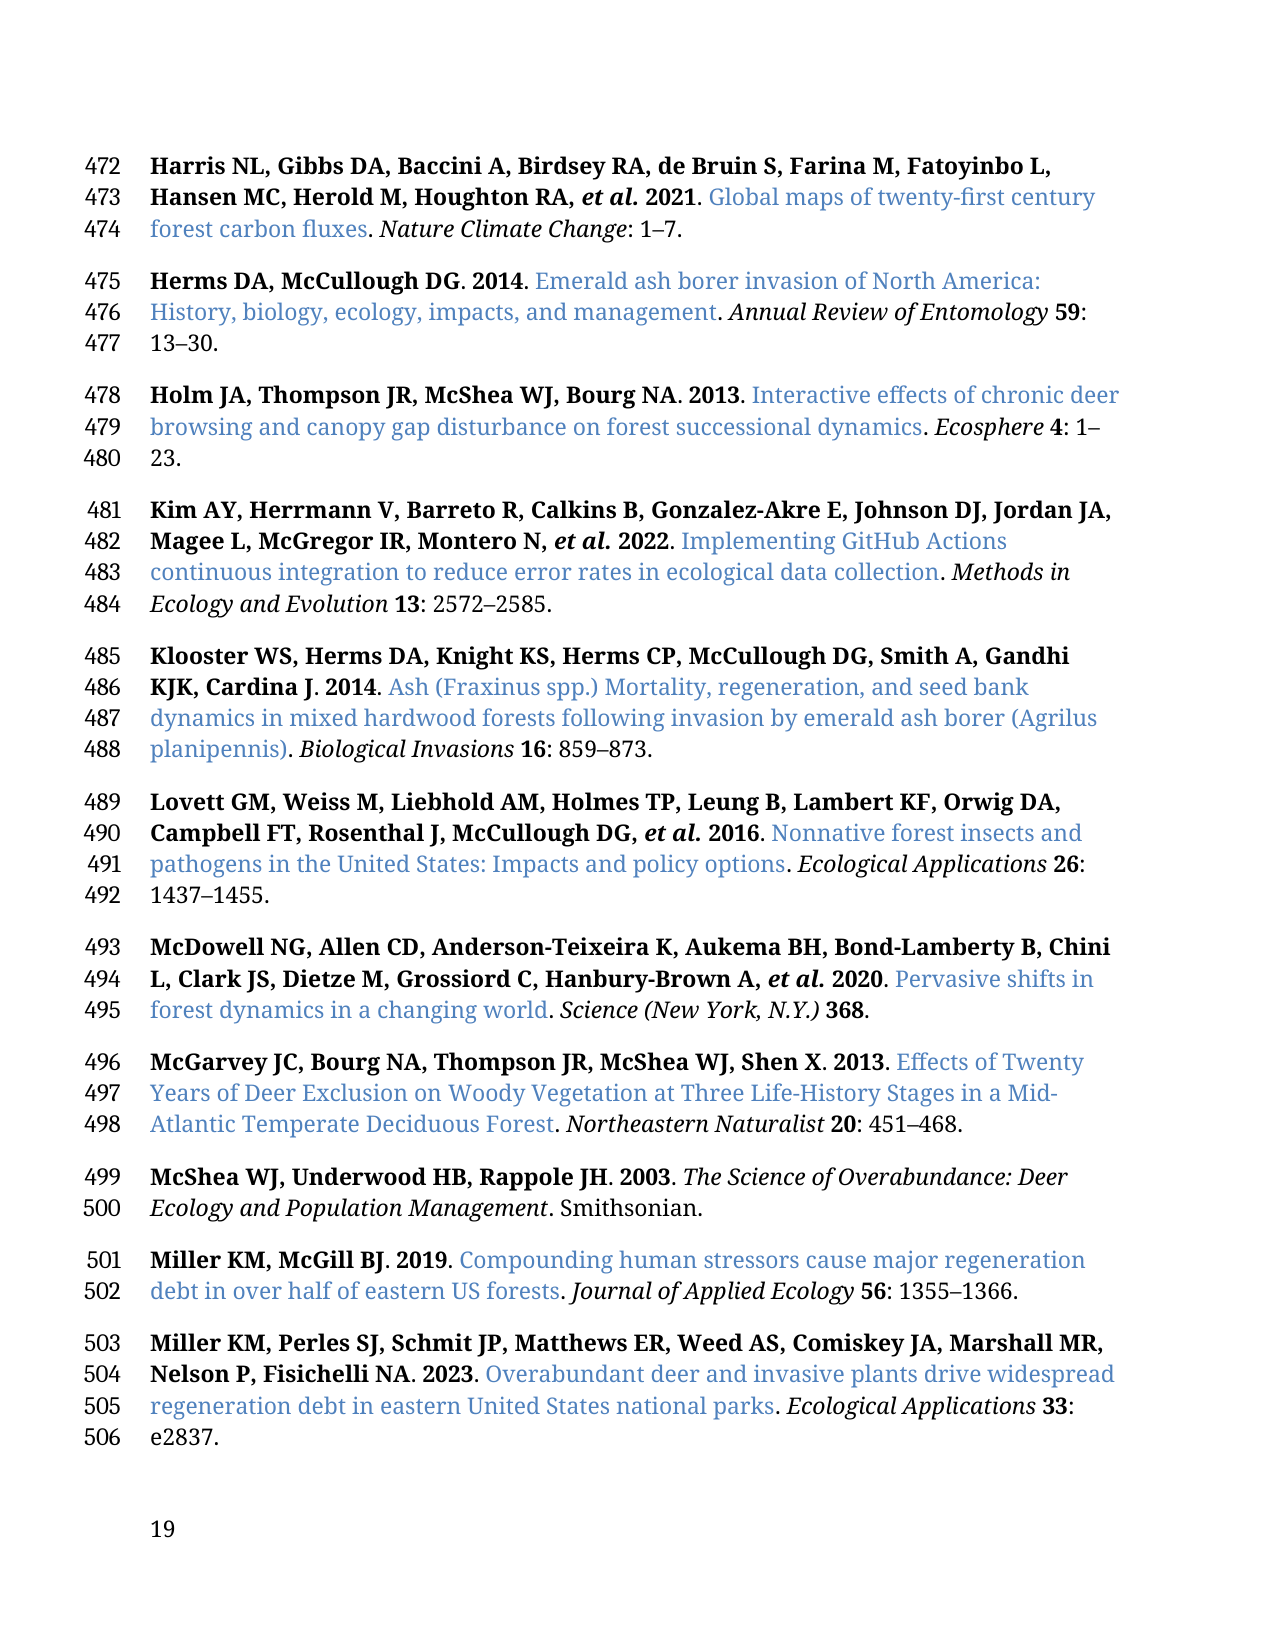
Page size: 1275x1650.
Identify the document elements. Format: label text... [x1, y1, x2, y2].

text Herms DA, McCullough DG. 2014. Emerald ash borer invasion of North America: History, biology, ecology, impacts, and management. Annual Review of Entomology 59: 13–30. [150, 264, 1125, 358]
text Harris NL, Gibbs DA, Baccini A, Birdsey RA, de Bruin S, Farina M, Fatoyinbo L, Hansen MC, Herold M, Houghton RA, et al. 2021. Global maps of twenty-first century forest carbon fluxes. Nature Climate Change: 1–7. [150, 150, 1125, 244]
text Holm JA, Thompson JR, McShea WJ, Bourg NA. 2013. Interactive effects of chronic deer browsing and canopy gap disturbance on forest successional dynamics. Ecosphere 4: 1–23. [150, 379, 1125, 473]
text Kim AY, Herrmann V, Barreto R, Calkins B, Gonzalez-Akre E, Johnson DJ, Jordan JA, Magee L, McGregor IR, Montero N, et al. 2022. Implementing GitHub Actions continuous integration to reduce error rates in ecological data collection. Methods in Ecology and Evolution 13: 2572–2585. [150, 494, 1125, 619]
text McDowell NG, Allen CD, Anderson-Teixeira K, Aukema BH, Bond-Lamberty B, Chini L, Clark JS, Dietze M, Grossiord C, Hanbury-Brown A, et al. 2020. Pervasive shifts in forest dynamics in a changing world. Science (New York, N.Y.) 368. [150, 931, 1125, 1025]
text Lovett GM, Weiss M, Liebhold AM, Holmes TP, Leung B, Lambert KF, Orwig DA, Campbell FT, Rosenthal J, McCullough DG, et al. 2016. Nonnative forest insects and pathogens in the United States: Impacts and policy options. Ecological Applications 26: 1437–1455. [150, 785, 1125, 910]
text Miller KM, McGill BJ. 2019. Compounding human stressors cause major regeneration debt in over half of eastern US forests. Journal of Applied Ecology 56: 1355–1366. [150, 1244, 1125, 1306]
text McShea WJ, Underwood HB, Rappole JH. 2003. The Science of Overabundance: Deer Ecology and Population Management. Smithsonian. [150, 1160, 1125, 1223]
text McGarvey JC, Bourg NA, Thompson JR, McShea WJ, Shen X. 2013. Effects of Twenty Years of Deer Exclusion on Woody Vegetation at Three Life-History Stages in a Mid-Atlantic Temperate Deciduous Forest. Northeastern Naturalist 20: 451–468. [150, 1046, 1125, 1139]
text Miller KM, Perles SJ, Schmit JP, Matthews ER, Weed AS, Comiskey JA, Marshall MR, Nelson P, Fisichelli NA. 2023. Overabundant deer and invasive plants drive widespread regeneration debt in eastern United States national parks. Ecological Applications 33: e2837. [150, 1327, 1125, 1452]
text Klooster WS, Herms DA, Knight KS, Herms CP, McCullough DG, Smith A, Gandhi KJK, Cardina J. 2014. Ash (Fraxinus spp.) Mortality, regeneration, and seed bank dynamics in mixed hardwood forests following invasion by emerald ash borer (Agrilus planipennis). Biological Invasions 16: 859–873. [150, 639, 1125, 764]
